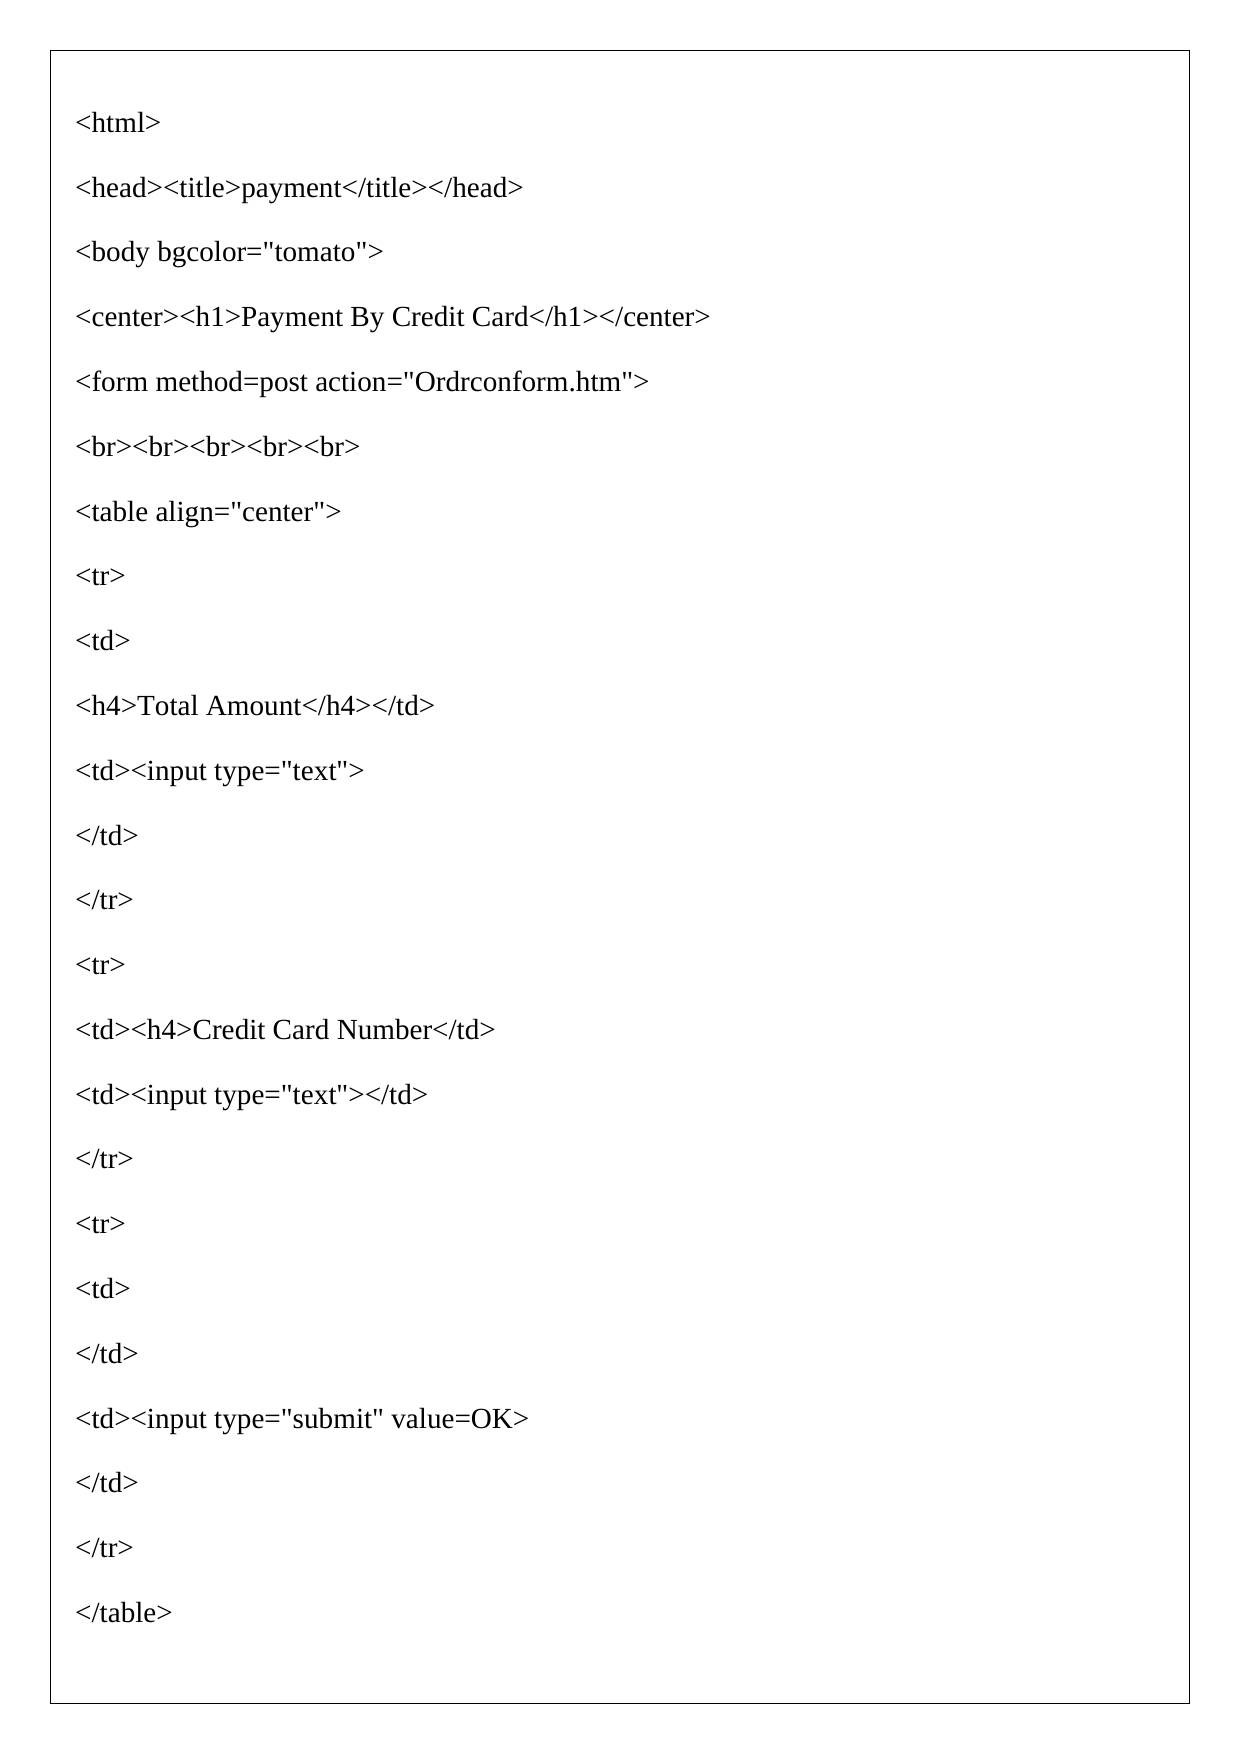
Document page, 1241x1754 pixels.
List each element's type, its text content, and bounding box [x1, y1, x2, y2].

text <tr> [75, 1206, 1165, 1240]
text <td><h4>Credit Card Number</td> [75, 1012, 1165, 1046]
text <td> [75, 623, 1165, 657]
text <h4>Total Amount</h4></td> [75, 688, 1165, 722]
text <center><h1>Payment By Credit Card</h1></center> [75, 299, 1165, 333]
text <tr> [75, 947, 1165, 981]
text <body bgcolor="tomato"> [75, 234, 1165, 268]
text </tr> [75, 1530, 1165, 1564]
text <td><input type="text"></td> [75, 1077, 1165, 1110]
text <br><br><br><br><br> [75, 429, 1165, 462]
text <html> [75, 105, 1165, 138]
text </tr> [75, 1142, 1165, 1175]
text <tr> [75, 558, 1165, 592]
text </td> [75, 818, 1165, 851]
text <td><input type="submit" value=OK> [75, 1401, 1165, 1434]
text <td><input type="text"> [75, 753, 1165, 786]
text </td> [75, 1336, 1165, 1369]
text </tr> [75, 882, 1165, 916]
text <head><title>payment</title></head> [75, 170, 1165, 203]
text <table align="center"> [75, 494, 1165, 527]
text </table> [75, 1595, 1165, 1629]
text <form method=post action="Ordrconform.htm"> [75, 364, 1165, 398]
text <td> [75, 1271, 1165, 1305]
text </td> [75, 1466, 1165, 1499]
